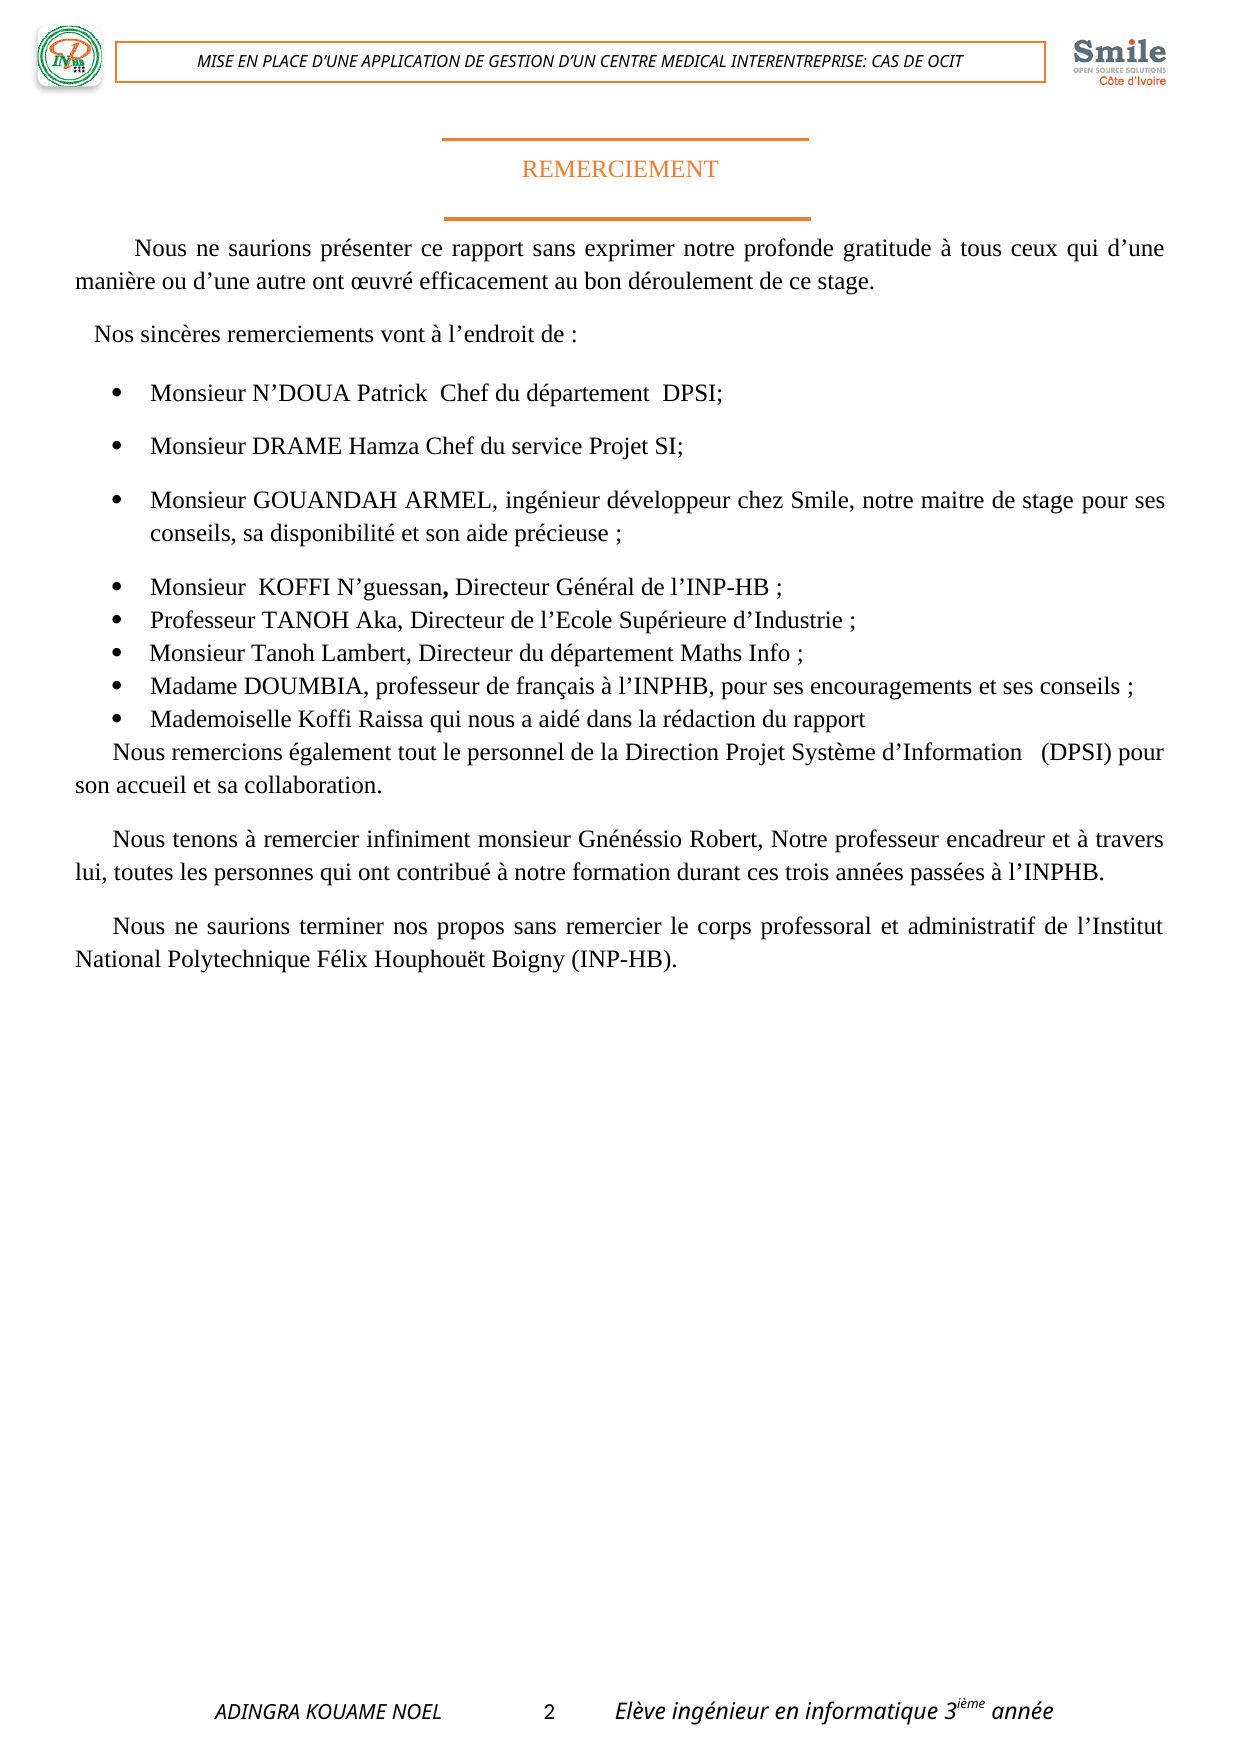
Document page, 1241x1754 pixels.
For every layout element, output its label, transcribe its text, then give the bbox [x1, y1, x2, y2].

list Mademoiselle Koffi Raissa qui nous a aidé dans la rédaction du rapport [112, 704, 1165, 733]
list Professeur TANOH Aka, Directeur de l’Ecole Supérieure d’Industrie ; [112, 605, 1165, 634]
list Monsieur KOFFI N’guessan, Directeur Général de l’INP-HB ; [112, 572, 1165, 601]
list Monsieur Tanoh Lambert, Directeur du département Maths Info ; [112, 638, 1165, 667]
picture [1072, 37, 1167, 86]
text Nous ne saurions présenter ce rapport sans exprimer notre profonde gratitude à tous ceux qui d’une manière ou d’une autre ont œuvré efficacement au bon déroulement de ce stage. [75, 233, 1165, 294]
list Monsieur GOUANDAH ARMEL, ingénieur développeur chez Smile, notre maitre de stage pour ses conseils, sa disponibilité et son aide précieuse ; [112, 485, 1165, 547]
text Nos sincères remerciements vont à l’endroit de : [75, 319, 1165, 348]
list Monsieur DRAME Hamza Chef du service Projet SI; [112, 431, 1165, 460]
subtitle REMERCIEMENT [75, 154, 1165, 183]
text Nous tenons à remercier infiniment monsieur Gnénéssio Robert, Notre professeur encadreur et à travers lui, toutes les personnes qui ont contribué à notre formation durant ces trois années passées à l’INPHB. [75, 824, 1165, 886]
list Monsieur N’DOUA Patrick Chef du département DPSI; [112, 378, 1165, 406]
list Madame DOUMBIA, professeur de français à l’INPHB, pour ses encouragements et ses conseils ; [112, 671, 1165, 700]
text Nous remercions également tout le personnel de la Direction Projet Système d’Information (DPSI) pour son accueil et sa collaboration. [75, 737, 1165, 799]
text Nous ne saurions terminer nos propos sans remercier le corps professoral et administratif de l’Institut National Polytechnique Félix Houphouët Boigny (INP-HB). [75, 911, 1165, 973]
